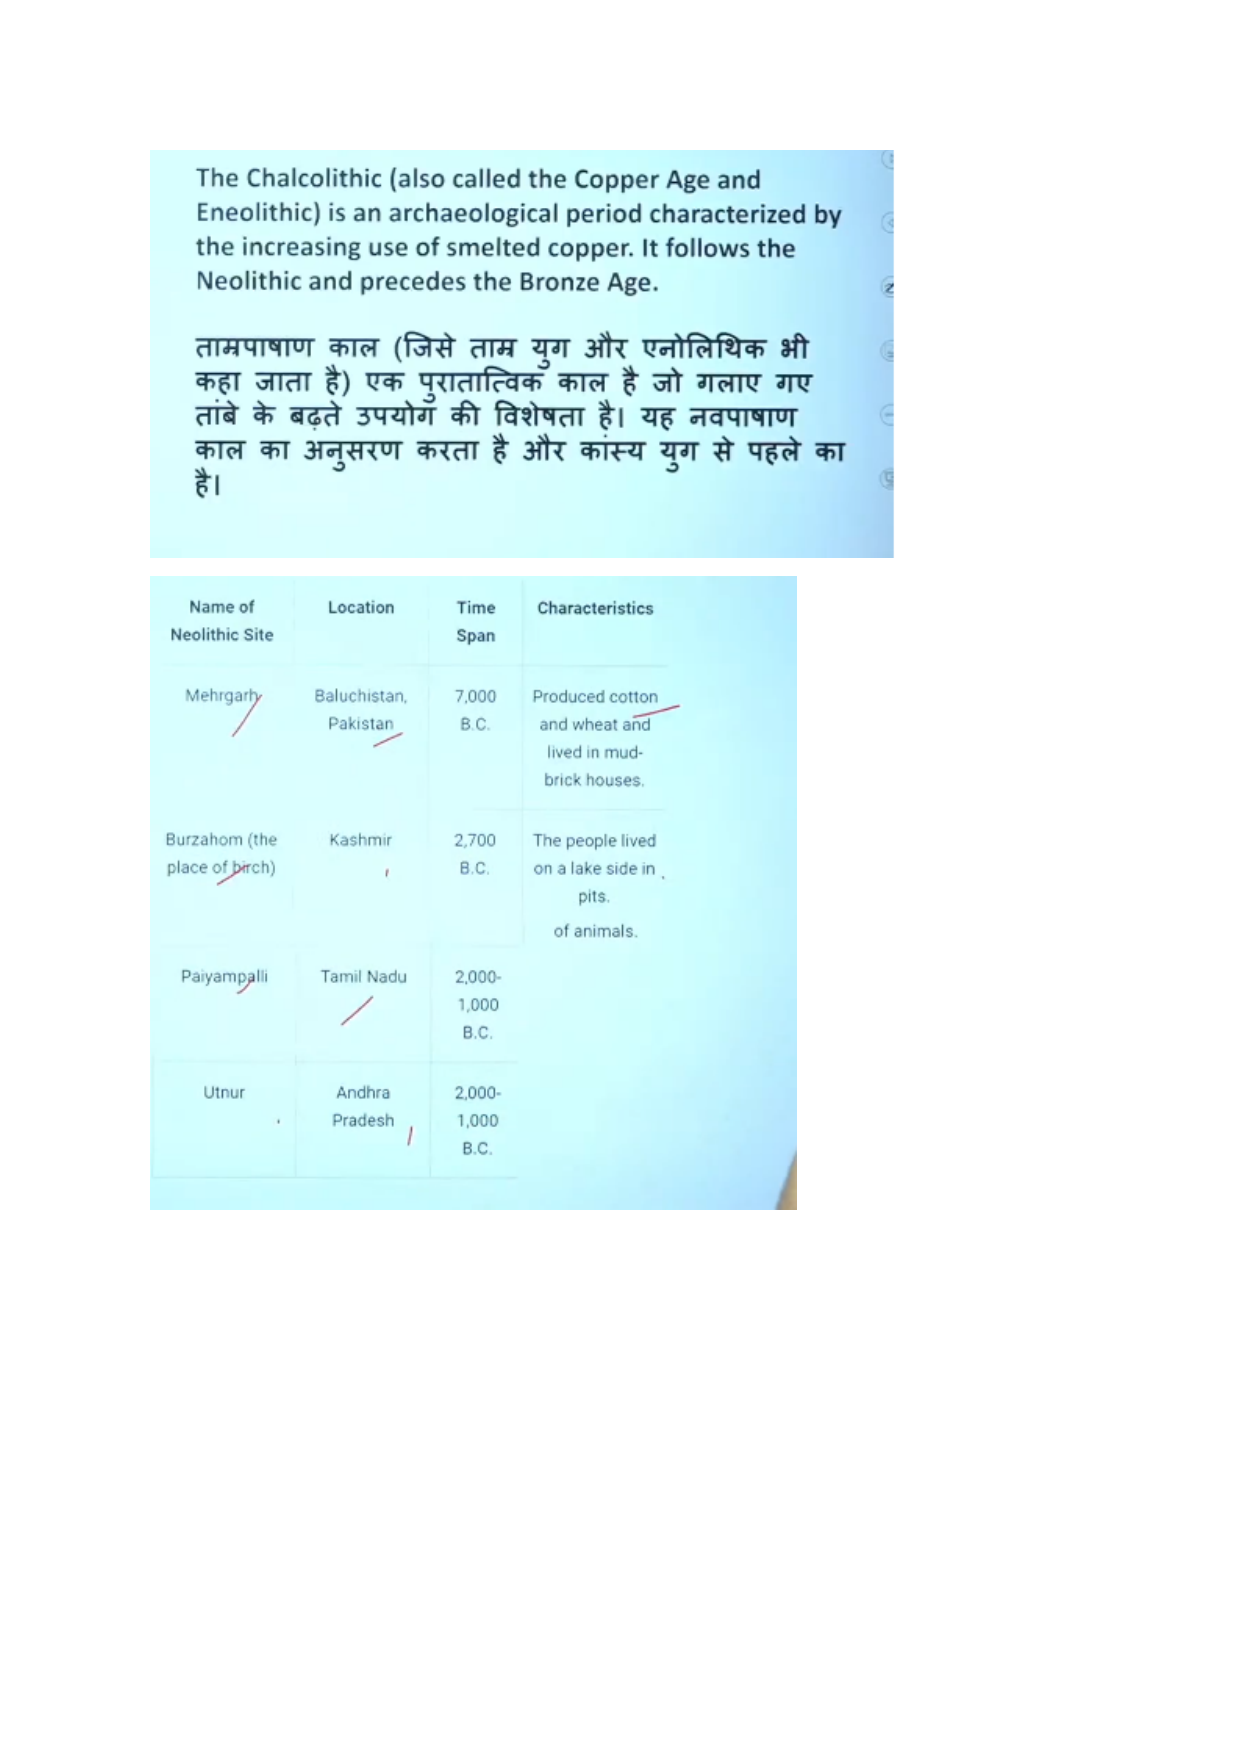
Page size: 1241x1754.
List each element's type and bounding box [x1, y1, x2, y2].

picture [150, 150, 905, 558]
picture [150, 576, 797, 1210]
